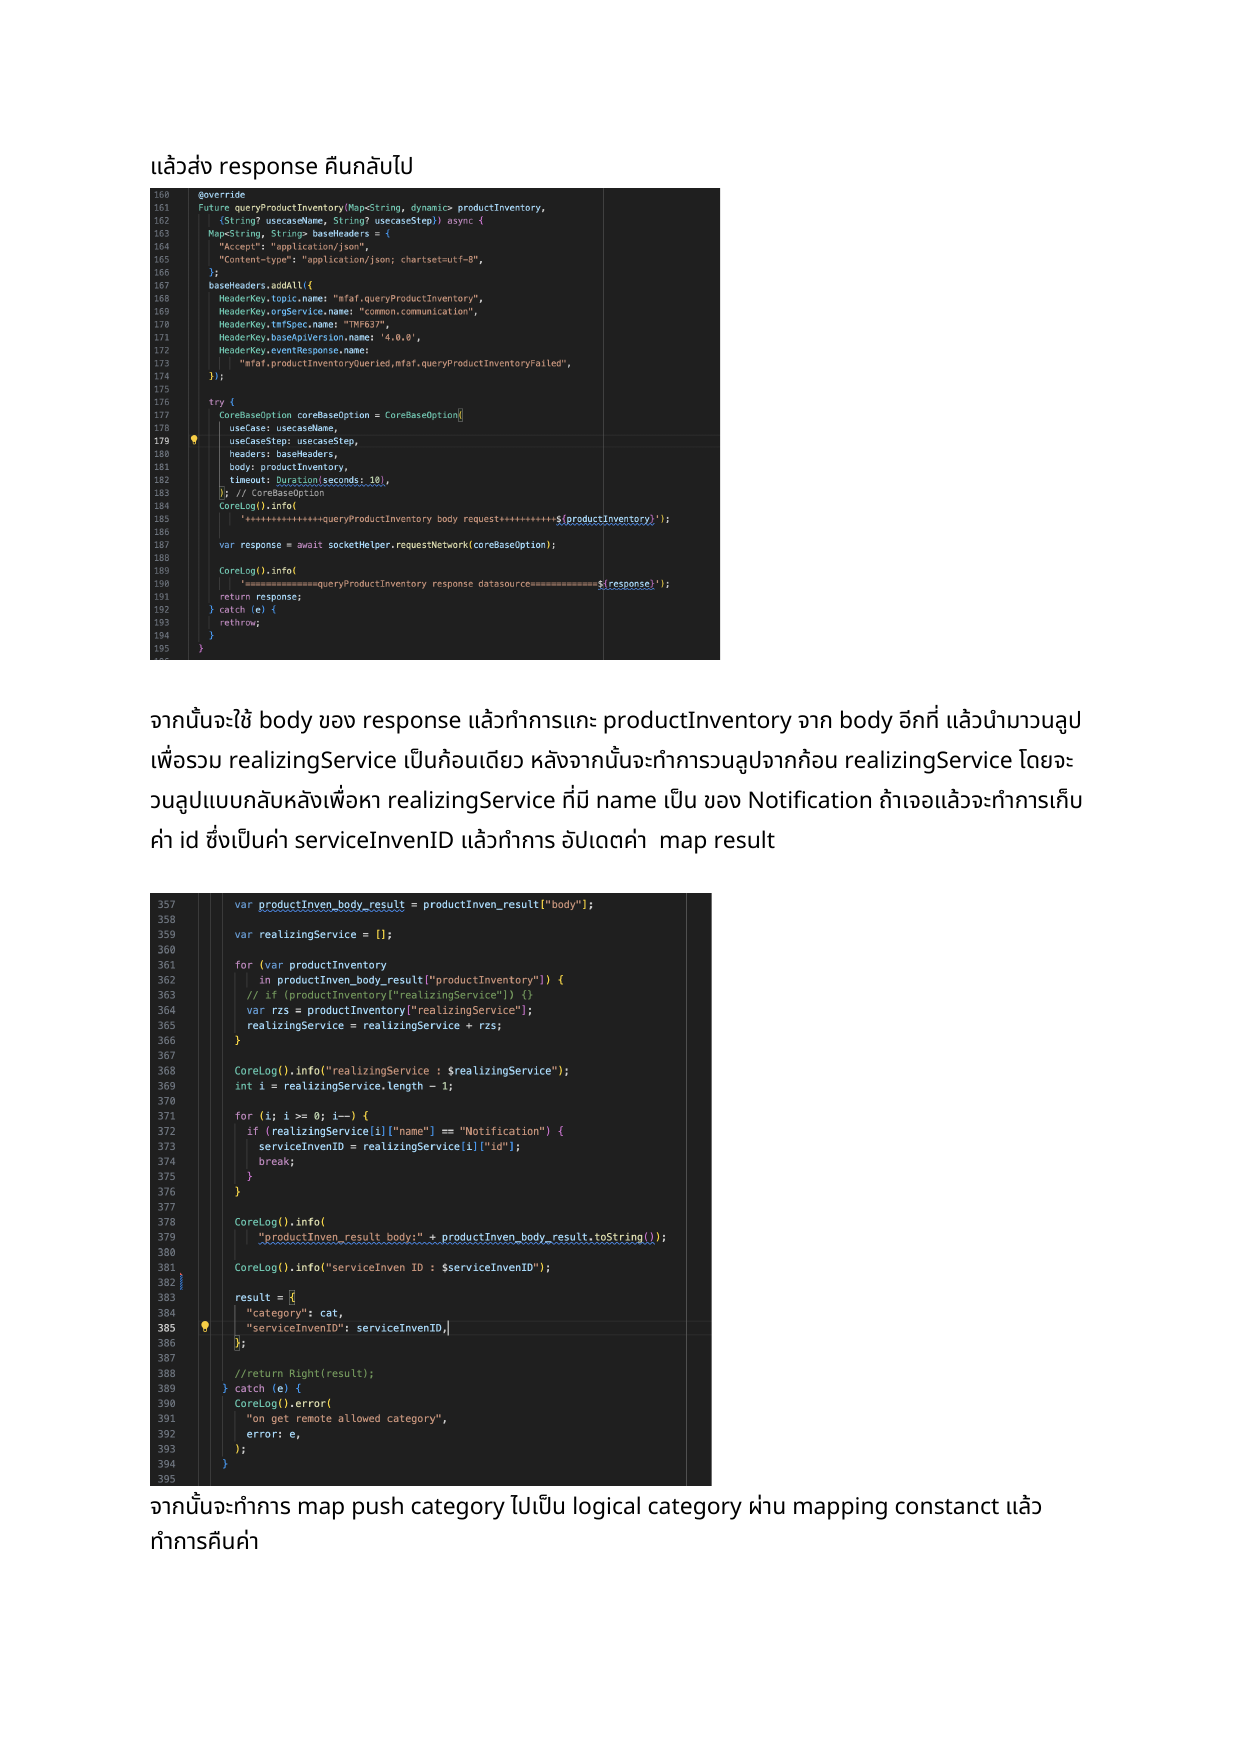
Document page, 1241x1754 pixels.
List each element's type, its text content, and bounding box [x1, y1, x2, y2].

picture [150, 893, 712, 1486]
text เพื่อรวม realizingService เป็นก้อนเดียว หลังจากนั้นจะทำการวนลูปจากก้อน realizingService โดยจะวนลูปแบบกลับหลังเพื่อหา realizingService ที่มี name เป็น ของ Notification ถ้าเจอแล้วจะทำการเก็บค่า id ซึ่งเป็นค่า serviceInvenID แล้วทำการ อัปเดตค่า map result [150, 744, 1090, 858]
picture [150, 188, 721, 660]
text จากนั้นจะทำการ map push category ไปเป็น logical category ผ่าน mapping constanct แล้วทำการคืนค่า [150, 1490, 1090, 1559]
